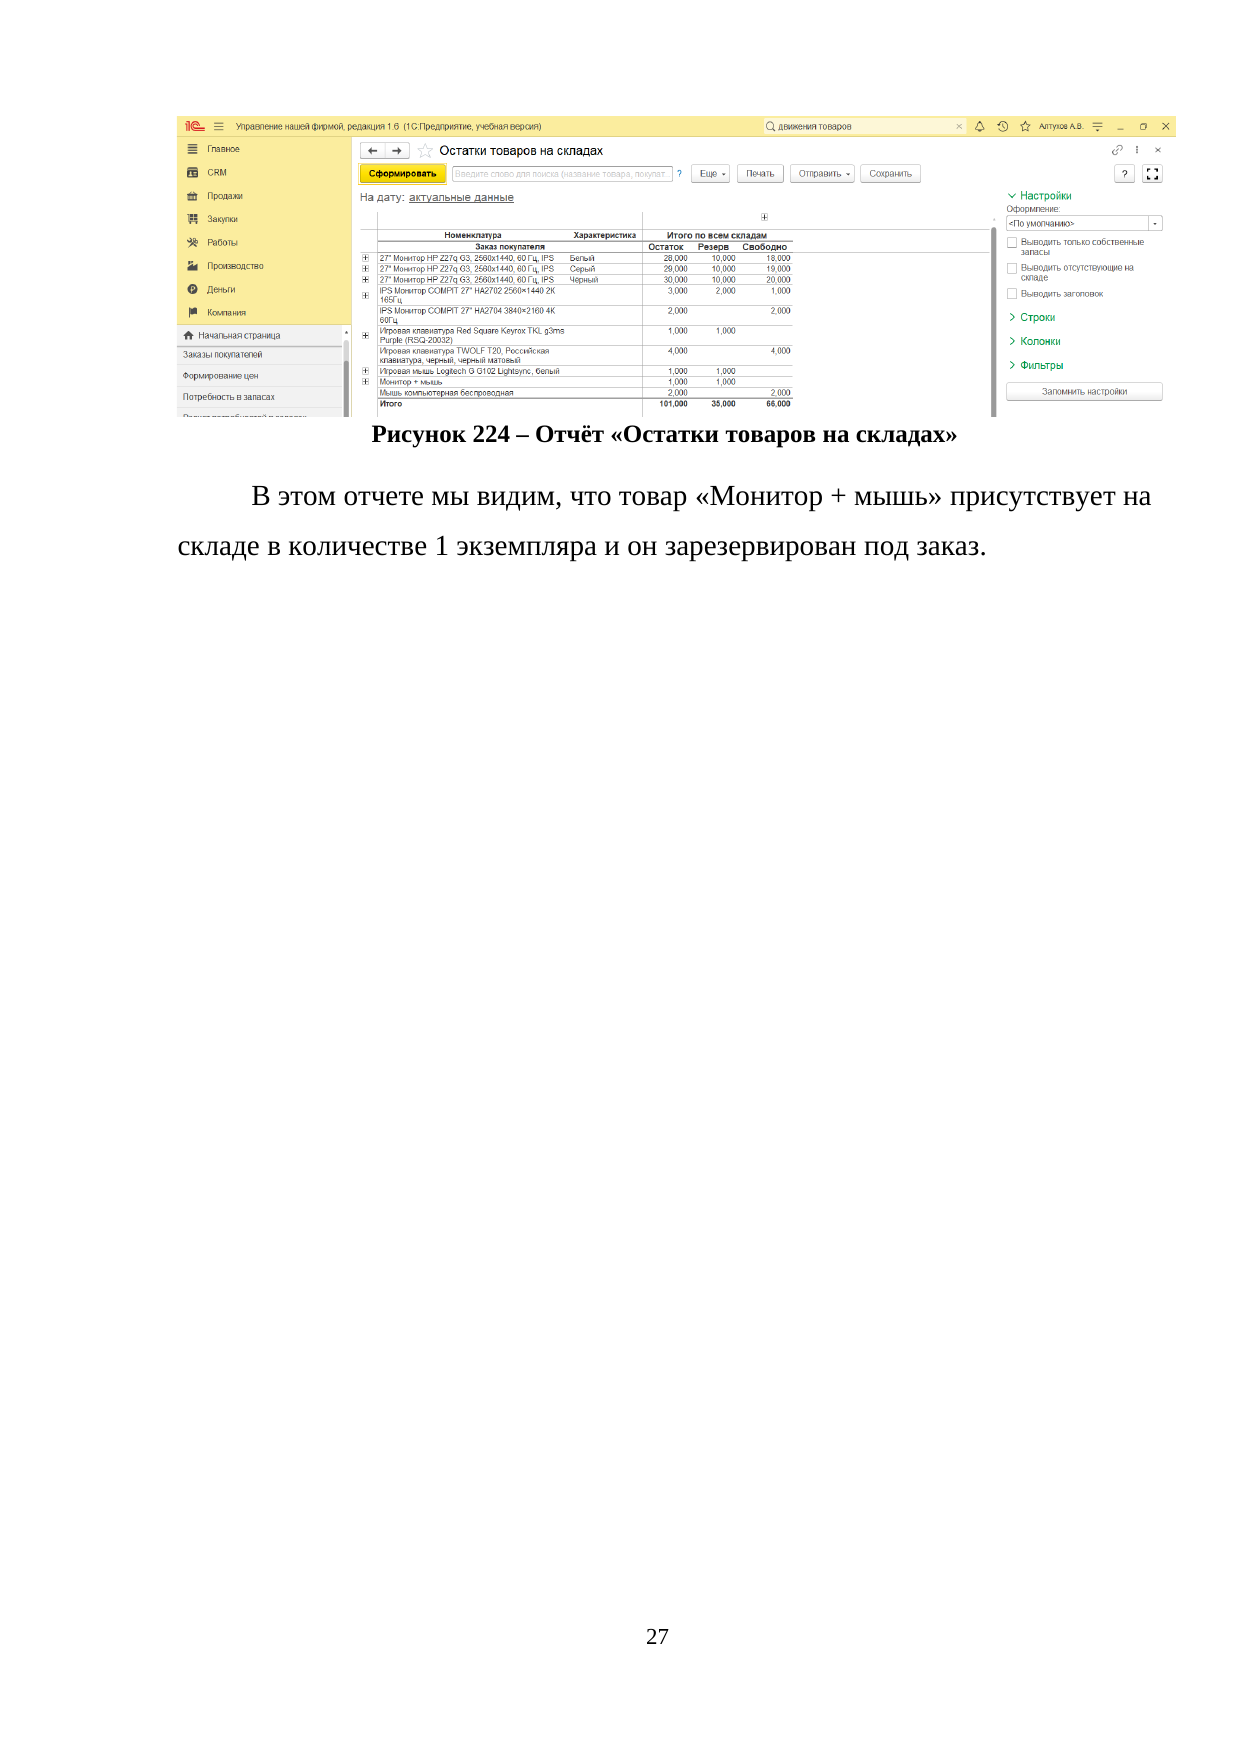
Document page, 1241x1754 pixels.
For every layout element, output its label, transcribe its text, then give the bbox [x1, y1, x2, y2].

text Рисунок 224 – Отчёт «Остатки товаров на складах» [208, 419, 1121, 448]
text В этом отчете мы видим, что товар «Монитор + мышь» присутствует на складе в количестве 1 экземпляра и он зарезервирован под заказ. [177, 478, 1152, 562]
picture [176, 116, 1176, 417]
